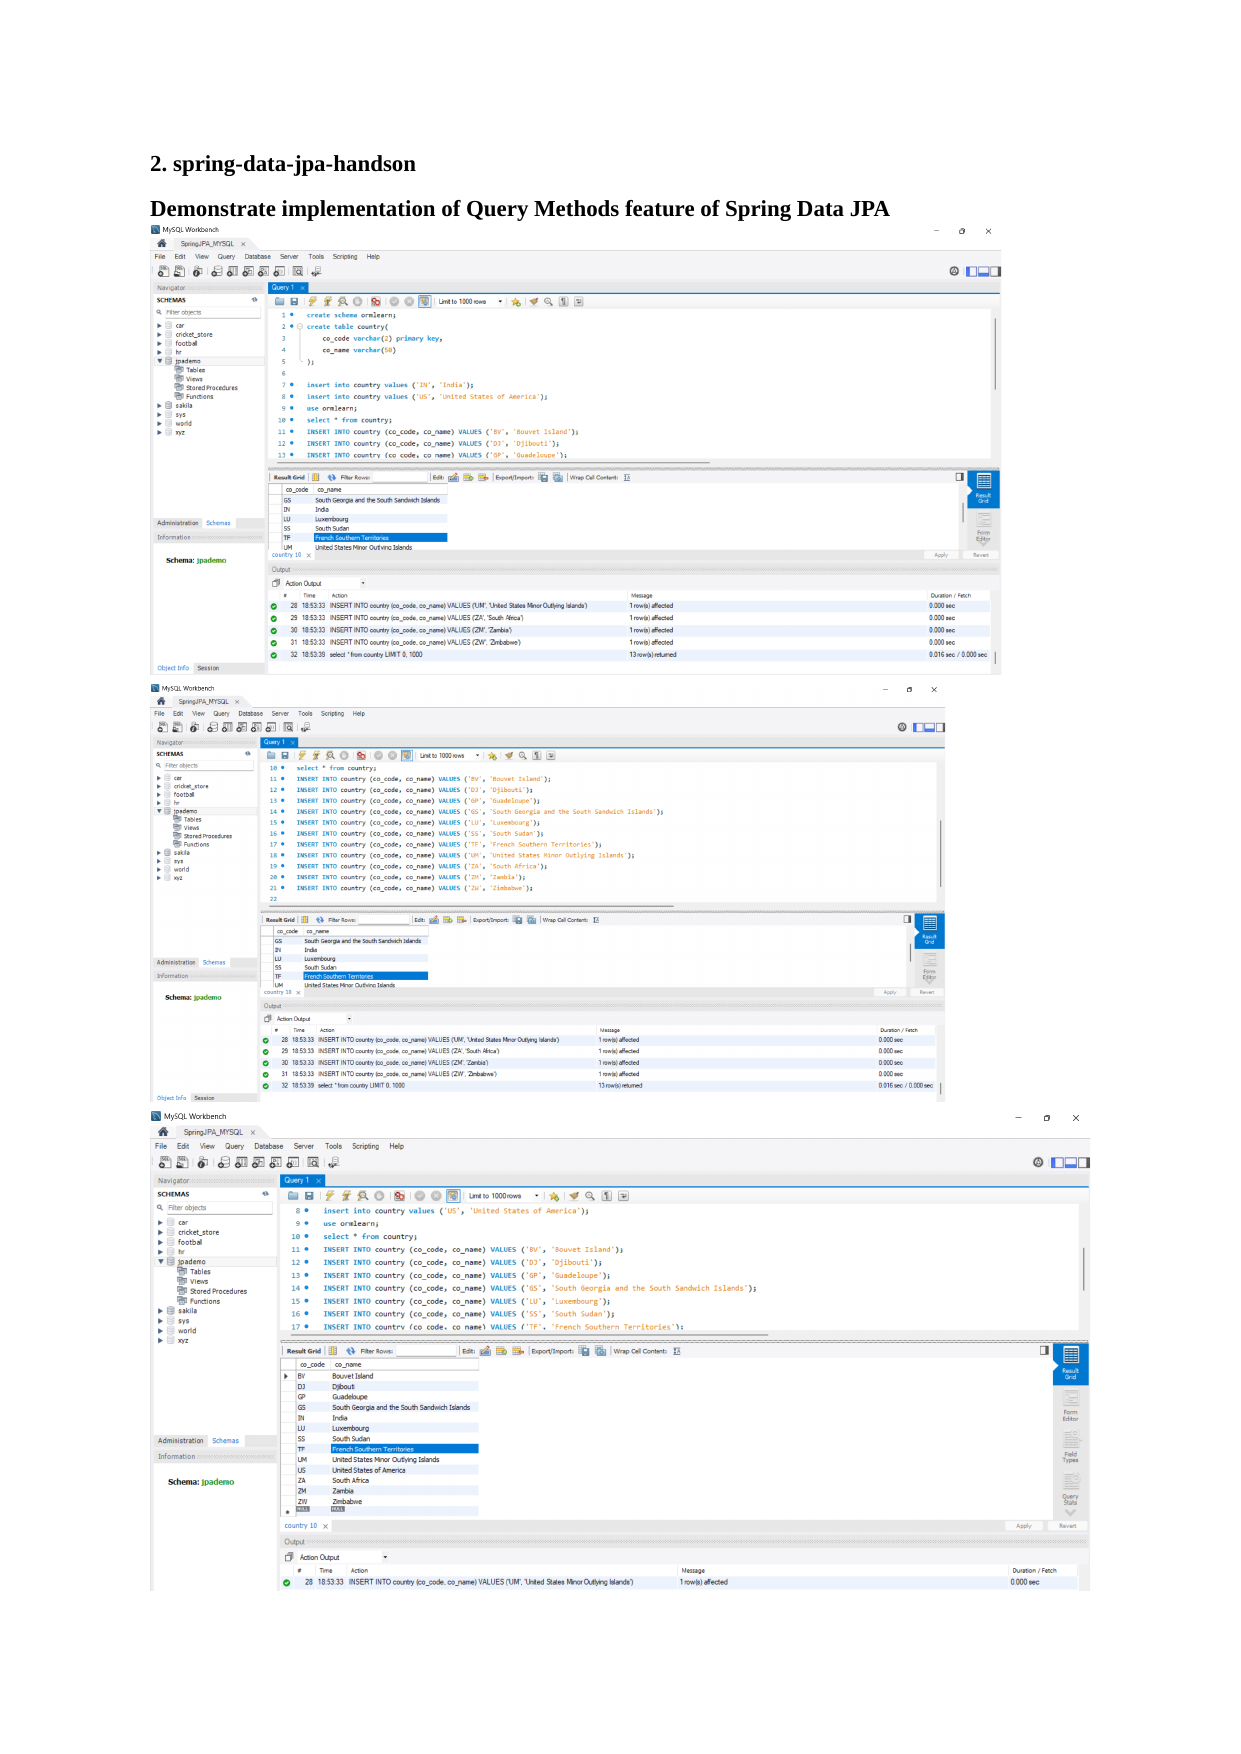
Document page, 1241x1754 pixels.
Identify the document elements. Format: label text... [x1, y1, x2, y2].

picture [150, 223, 1002, 675]
picture [150, 682, 946, 1102]
text 2. spring-data-jpa-handson [150, 150, 1090, 176]
picture [150, 1109, 1091, 1591]
